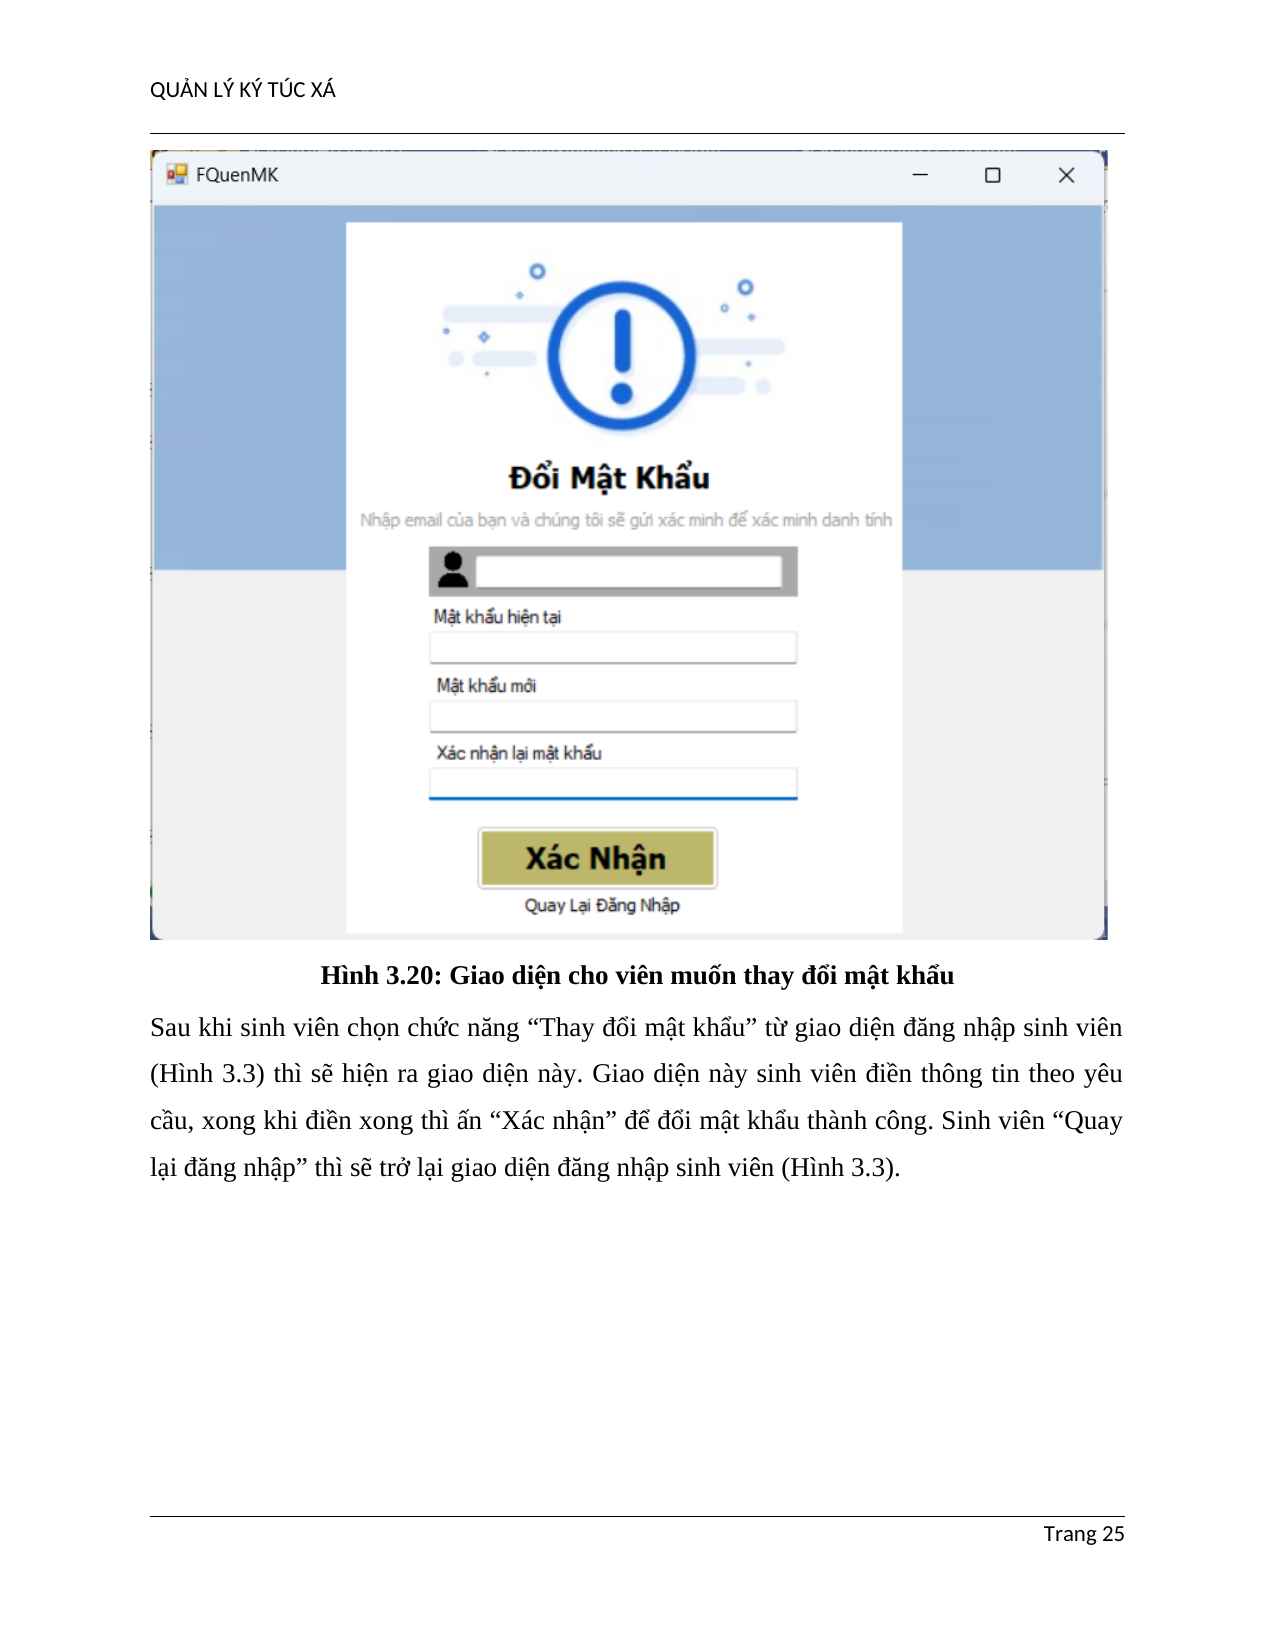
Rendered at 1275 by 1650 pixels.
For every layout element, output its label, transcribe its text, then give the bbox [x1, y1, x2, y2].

picture [150, 150, 1108, 940]
text Sau khi sinh viên chọn chức năng “Thay đổi mật khẩu” từ giao diện đăng nhập sinh viên (Hình 3.3) thì sẽ hiện ra giao diện này. Giao diện này sinh viên điền thông tin theo yêu cầu, xong khi điền xong thì ấn “Xác nhận” để đổi mật khẩu thành công. Sinh viên “Quay lại đăng nhập” thì sẽ trở lại giao diện đăng nhập sinh viên (Hình 3.3). [150, 1011, 1125, 1182]
